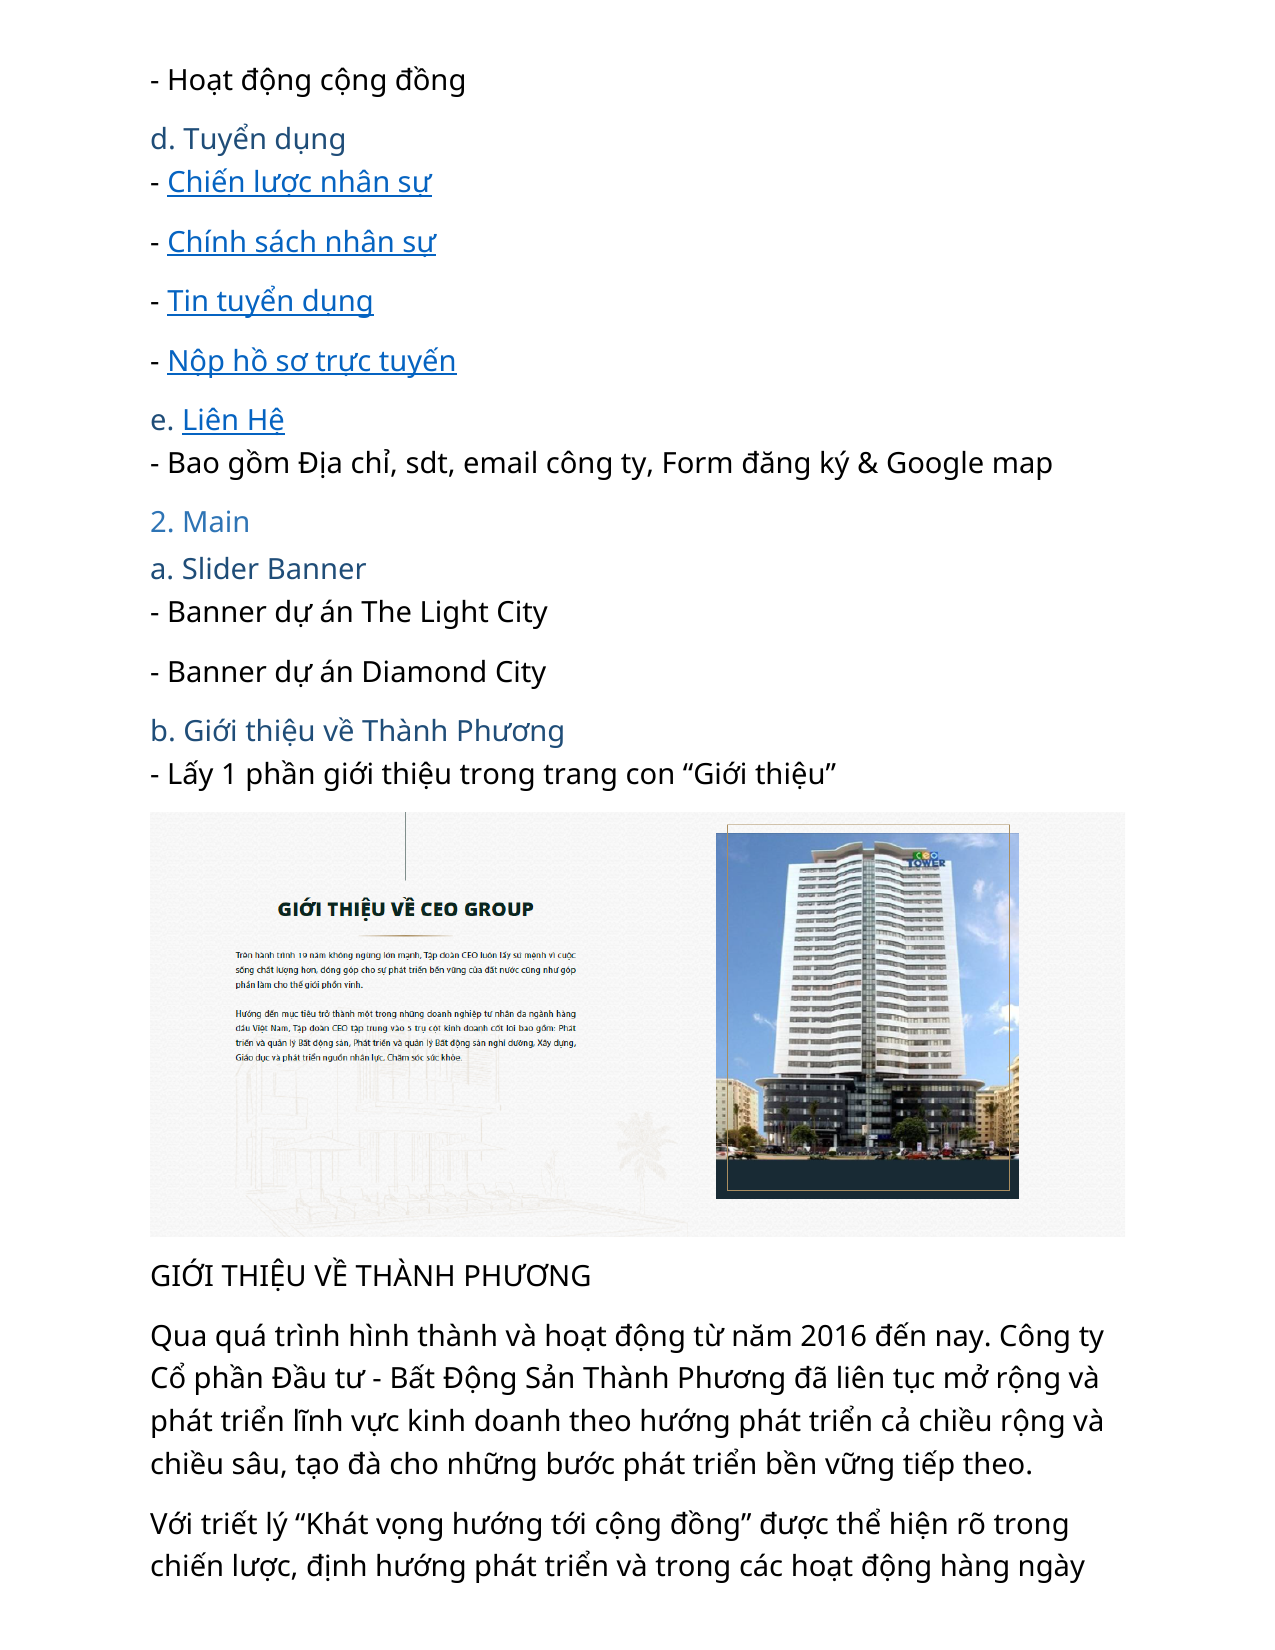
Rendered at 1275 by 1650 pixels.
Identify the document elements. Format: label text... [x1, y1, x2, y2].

text - Nộp hồ sơ trực tuyến [150, 340, 1125, 379]
text - Banner dự án Diamond City [150, 651, 1125, 691]
text - Chiến lược nhân sự [150, 161, 1125, 201]
text - Hoạt động cộng đồng [150, 59, 1125, 99]
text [150, 1503, 1125, 1585]
text - Lấy 1 phần giới thiệu trong trang con “Giới thiệu” [150, 753, 1125, 793]
text - Tin tuyển dụng [150, 280, 1125, 320]
text - Bao gồm Địa chỉ, sdt, email công ty, Form đăng ký & Google map [150, 442, 1125, 482]
text Qua quá trình hình thành và hoạt động từ năm 2016 đến nay. Công ty Cổ phần Đầu tư - Bất Động Sản Thành Phương đã liên tục mở rộng và phát triển lĩnh vực kinh doanh theo hướng phát triển cả chiều rộng và chiều sâu, tạo đà cho những bước phát triển bền vững tiếp theo. [150, 1315, 1125, 1483]
picture [150, 812, 1125, 1237]
text - Banner dự án The Light City [150, 591, 1125, 631]
text - Chính sách nhân sự [150, 221, 1125, 261]
text GIỚI THIỆU VỀ THÀNH PHƯƠNG [150, 1256, 1125, 1295]
subtitle b. Giới thiệu về Thành Phương [150, 710, 1125, 750]
subtitle e. Liên Hệ [150, 399, 1125, 439]
subtitle 2. Main [150, 502, 1125, 541]
subtitle d. Tuyển dụng [150, 119, 1125, 158]
subtitle a. Slider Banner [150, 549, 1125, 588]
